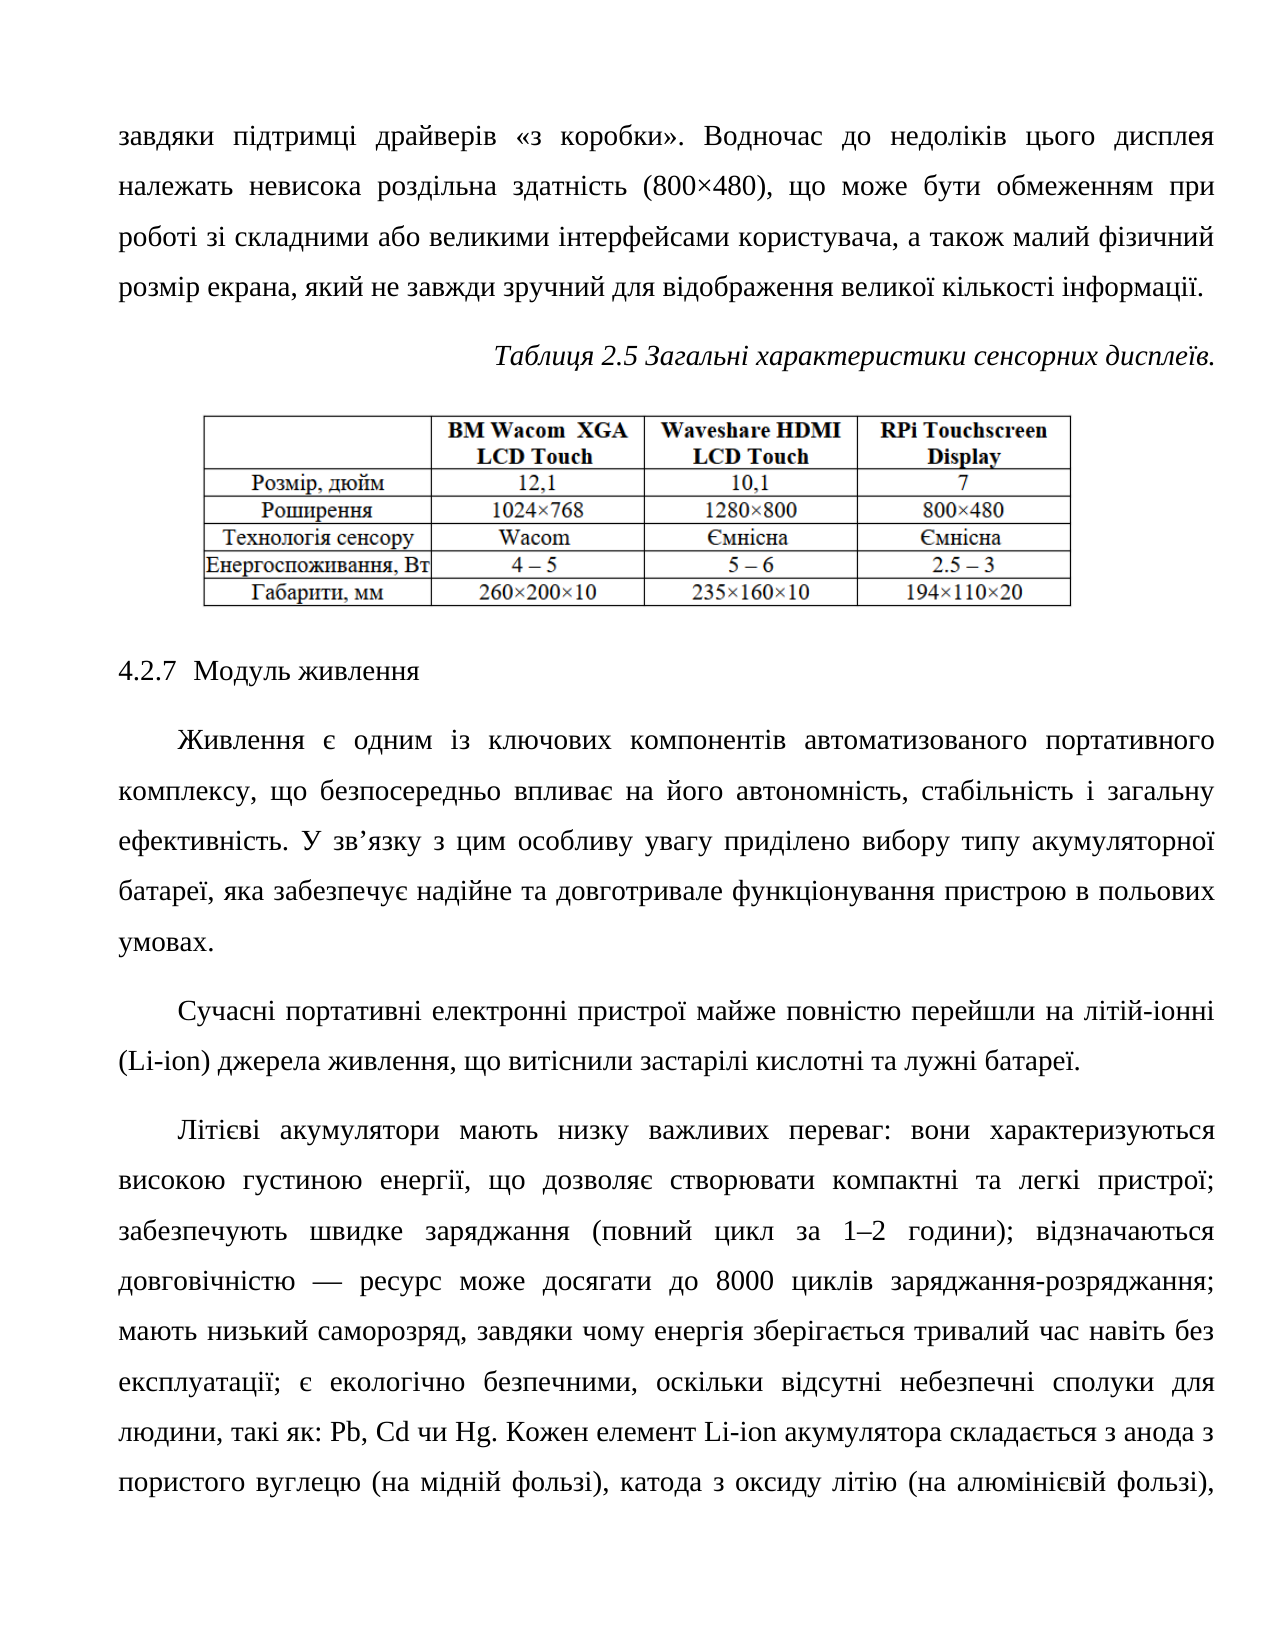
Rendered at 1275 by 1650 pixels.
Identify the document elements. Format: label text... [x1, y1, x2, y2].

subtitle Модуль живлення [118, 653, 1216, 687]
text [118, 118, 1216, 303]
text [118, 1112, 1216, 1498]
text Таблиця 2.5 Загальні характеристики сенсорних дисплеїв. [118, 338, 1216, 372]
text Сучасні портативні електронні пристрої майже повністю перейшли на літій-іонні (Li-ion) джерела живлення, що витіснили застарілі кислотні та лужні батареї. [118, 993, 1216, 1077]
text Живлення є одним із ключових компонентів автоматизованого портативного комплексу, що безпосередньо впливає на його автономність, стабільність і загальну ефективність. У зв’язку з цим особливу увагу приділено вибору типу акумуляторної батареї, яка забезпечує надійне та довготривале функціонування пристрою в польових умовах. [118, 722, 1216, 957]
picture [196, 407, 1082, 616]
